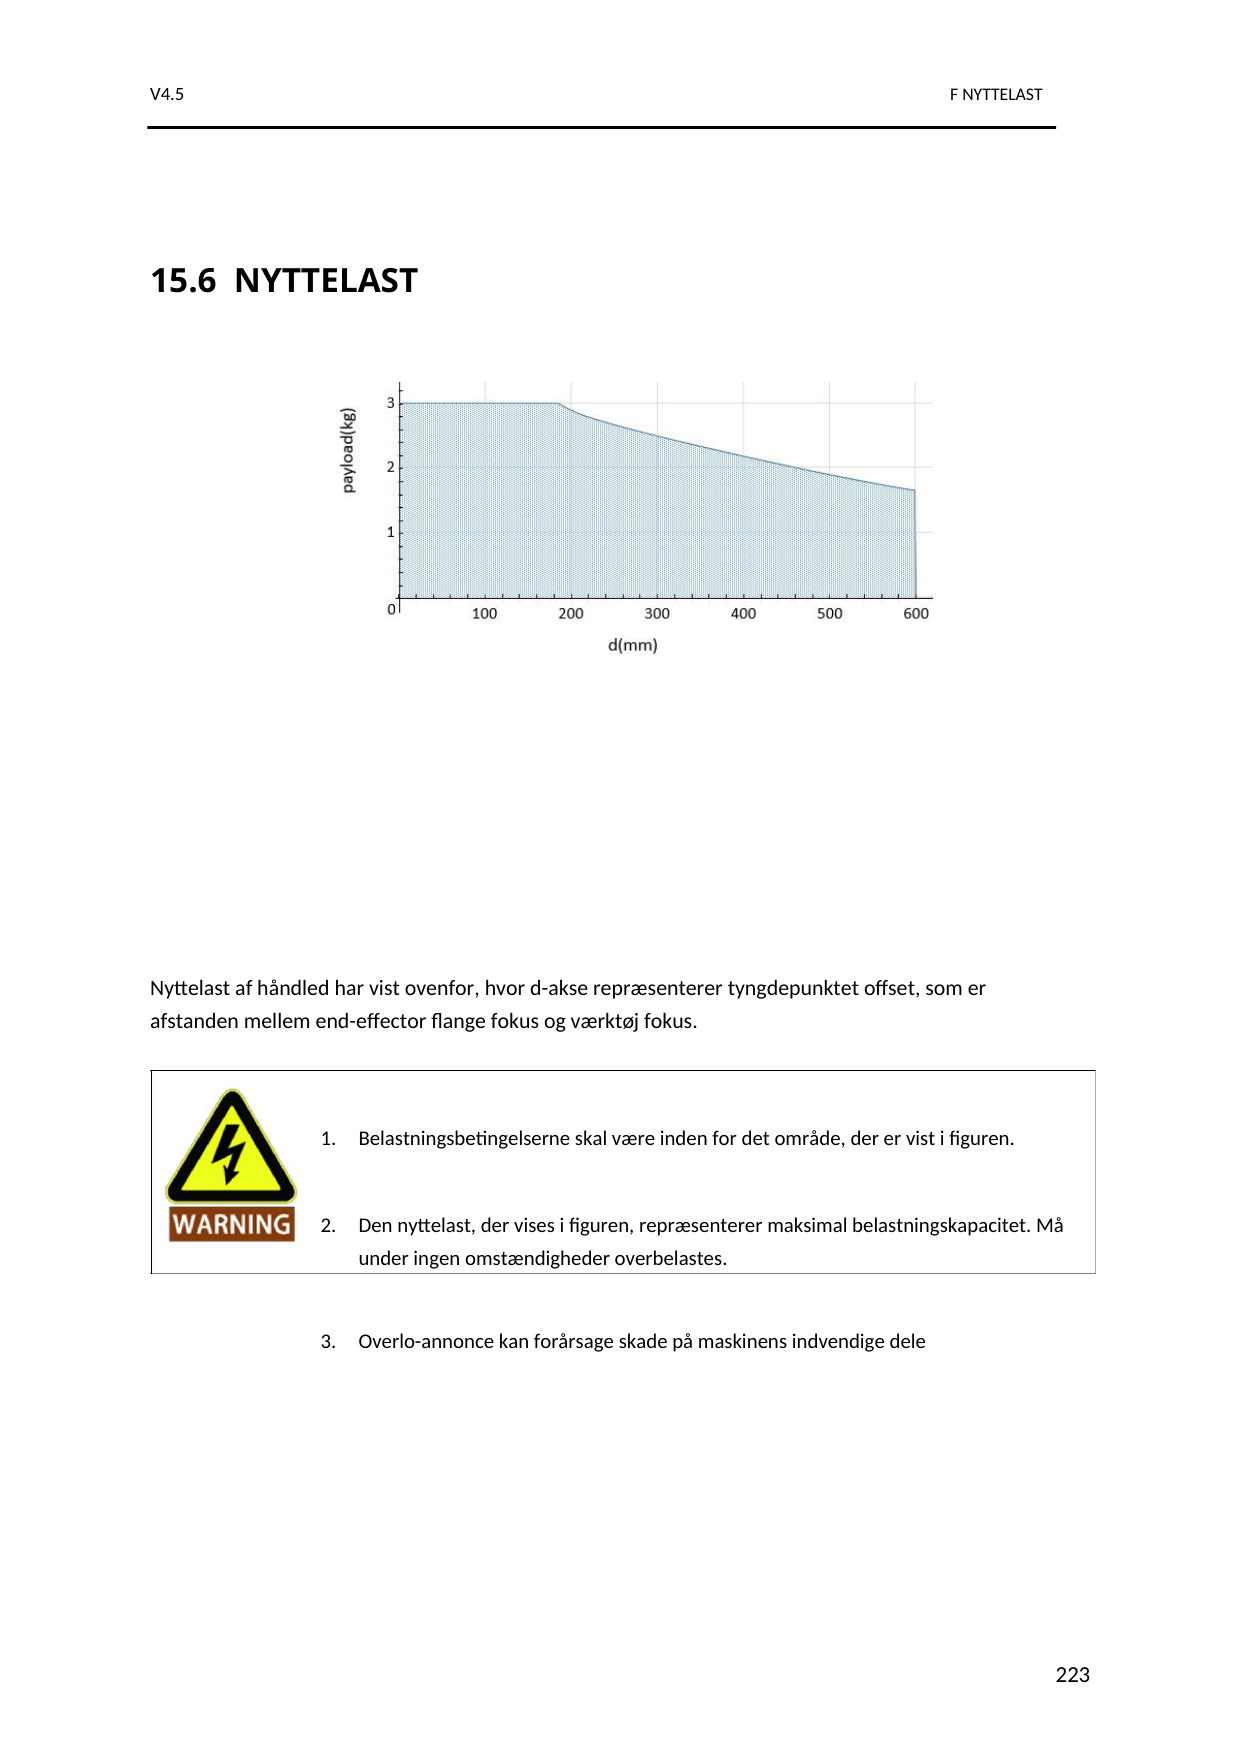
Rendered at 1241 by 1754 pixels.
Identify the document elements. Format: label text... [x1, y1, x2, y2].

list Overlo-annonce kan forårsage skade på maskinens indvendige dele [320, 1329, 1090, 1354]
subtitle NYTTELAST [150, 256, 1090, 302]
picture [327, 382, 933, 664]
list Den nyttelast, der vises i figuren, repræsenterer maksimal belastningskapacitet. Må under ingen omstændigheder overbelastes. [320, 1212, 1069, 1270]
text V4.5 F NYTTELAST [150, 83, 1090, 106]
text Nyttelast af håndled har vist ovenfor, hvor d-akse repræsenterer tyngdepunktet offset, som er afstanden mellem end-effector flange fokus og værktøj fokus. [150, 974, 1029, 1034]
list Belastningsbetingelserne skal være inden for det område, der er vist i figuren. [320, 1125, 1090, 1151]
picture [150, 1070, 1096, 1274]
